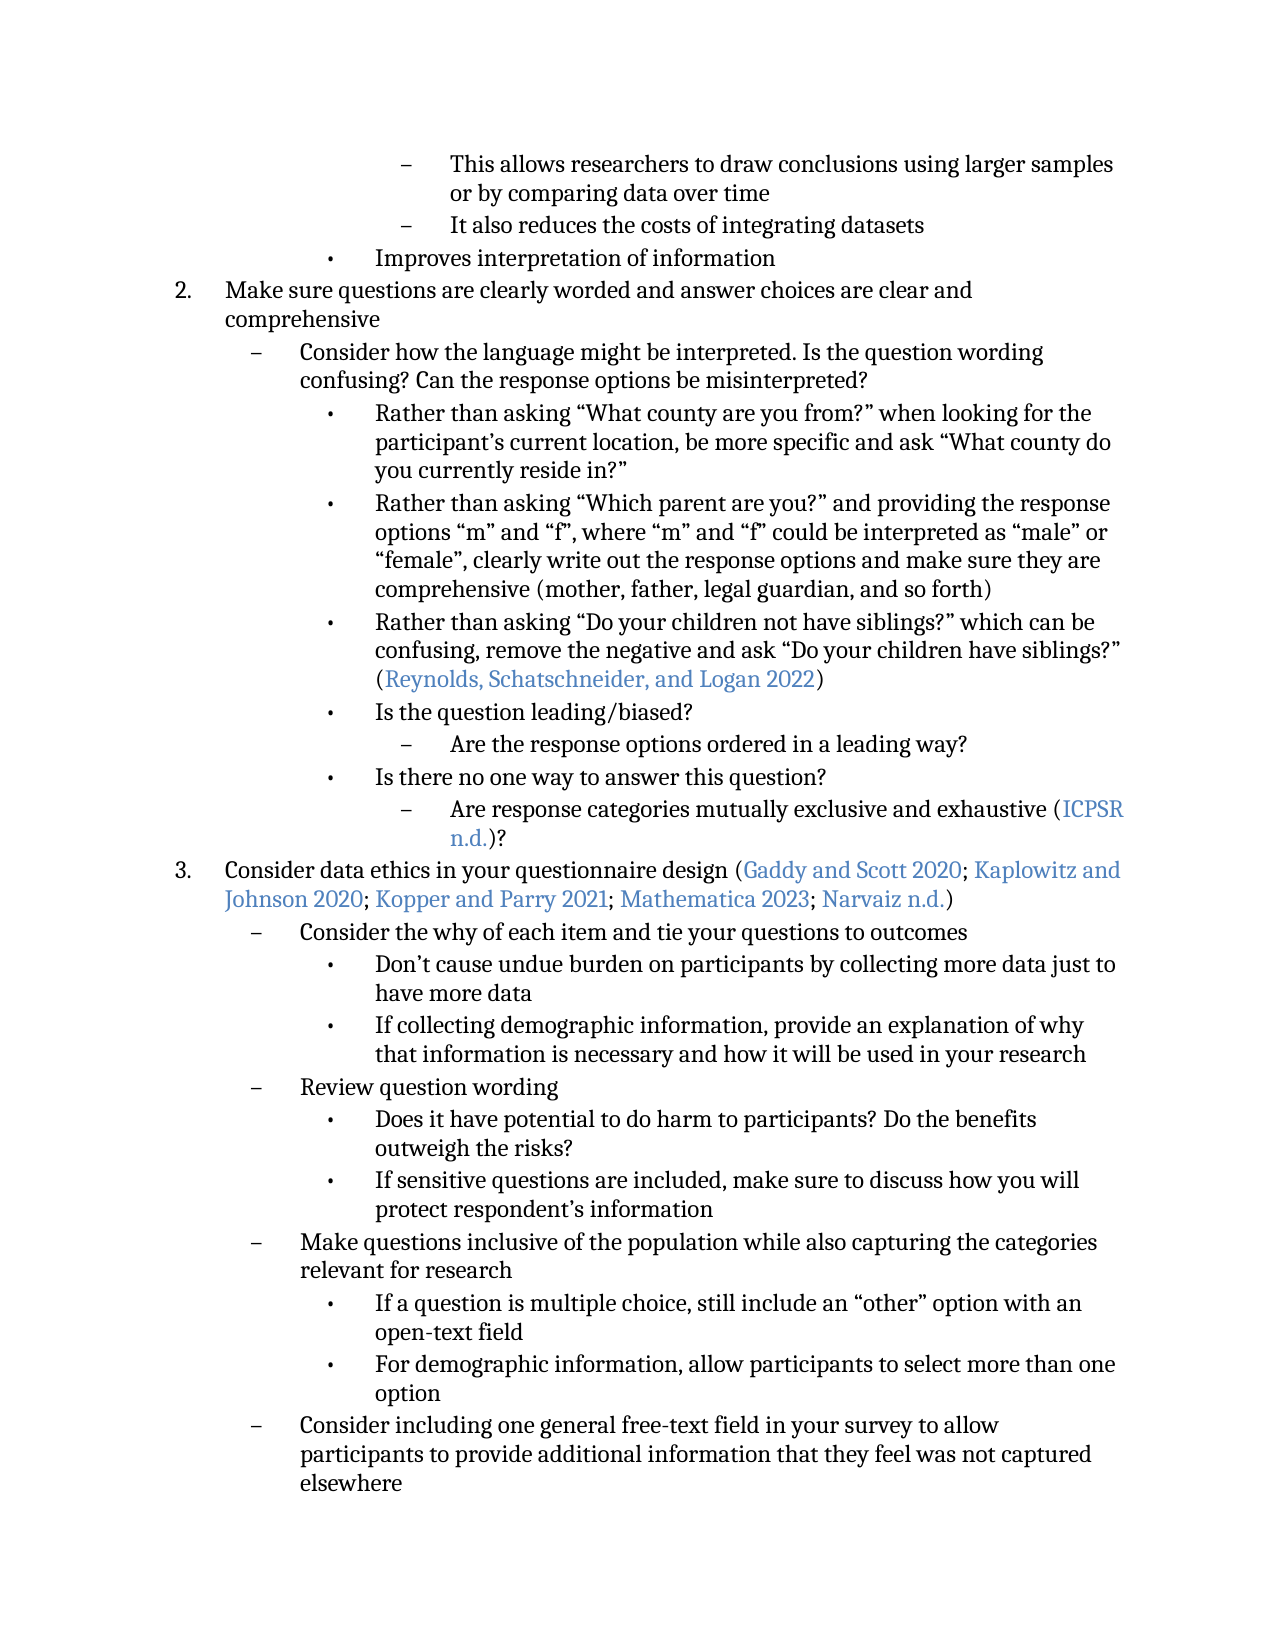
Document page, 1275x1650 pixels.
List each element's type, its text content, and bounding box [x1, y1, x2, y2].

list Rather than asking “What county are you from?” when looking for the participant’s current location, be more specific and ask “What county do you currently reside in?” [325, 399, 1125, 485]
list Don’t cause undue burden on participants by collecting more data just to have more data [325, 950, 1125, 1007]
list If collecting demographic information, provide an explanation of why that information is necessary and how it will be used in your research [325, 1011, 1125, 1069]
list Make sure questions are clearly worded and answer choices are clear and comprehensive [175, 276, 1125, 334]
list Is there no one way to answer this question? [325, 762, 1125, 791]
list It also reduces the costs of integrating datasets [400, 211, 1125, 240]
list Rather than asking “Do your children not have siblings?” which can be confusing, remove the negative and ask “Do your children have siblings?” (Reynolds, Schatschneider, and Logan 2022) [325, 607, 1125, 694]
list For demographic information, allow participants to select more than one option [325, 1350, 1125, 1407]
list Consider including one general free-text field in your survey to allow participants to provide additional information that they feel was not captured elsewhere [250, 1411, 1125, 1497]
list Consider the why of each item and tie your questions to outcomes [250, 917, 1125, 946]
list This allows researchers to draw conclusions using larger samples or by comparing data over time [400, 150, 1125, 207]
list Is the question leading/biased? [325, 697, 1125, 726]
list If a question is multiple choice, still include an “other” option with an open-text field [325, 1289, 1125, 1346]
list Make questions inclusive of the population while also capturing the categories relevant for research [250, 1227, 1125, 1285]
list If sensitive questions are included, make sure to discuss how you will protect respondent’s information [325, 1166, 1125, 1224]
list Rather than asking “Which parent are you?” and providing the response options “m” and “f”, where “m” and “f” could be interpreted as “male” or “female”, clearly write out the response options and make sure they are comprehensive (mother, father, legal guardian, and so forth) [325, 489, 1125, 604]
list Improves interpretation of information [325, 244, 1125, 272]
list Are response categories mutually exclusive and exhaustive (ICPSR n.d.)? [400, 795, 1125, 852]
list Consider data ethics in your questionnaire design (Gaddy and Scott 2020; Kaplowitz and Johnson 2020; Kopper and Parry 2021; Mathematica 2023; Narvaiz n.d.) [175, 856, 1125, 914]
list Review question wording [250, 1072, 1125, 1101]
list Consider how the language might be interpreted. Is the question wording confusing? Can the response options be misinterpreted? [250, 337, 1125, 395]
list Does it have potential to do harm to participants? Do the benefits outweigh the risks? [325, 1105, 1125, 1162]
list Are the response options ordered in a leading way? [400, 730, 1125, 759]
